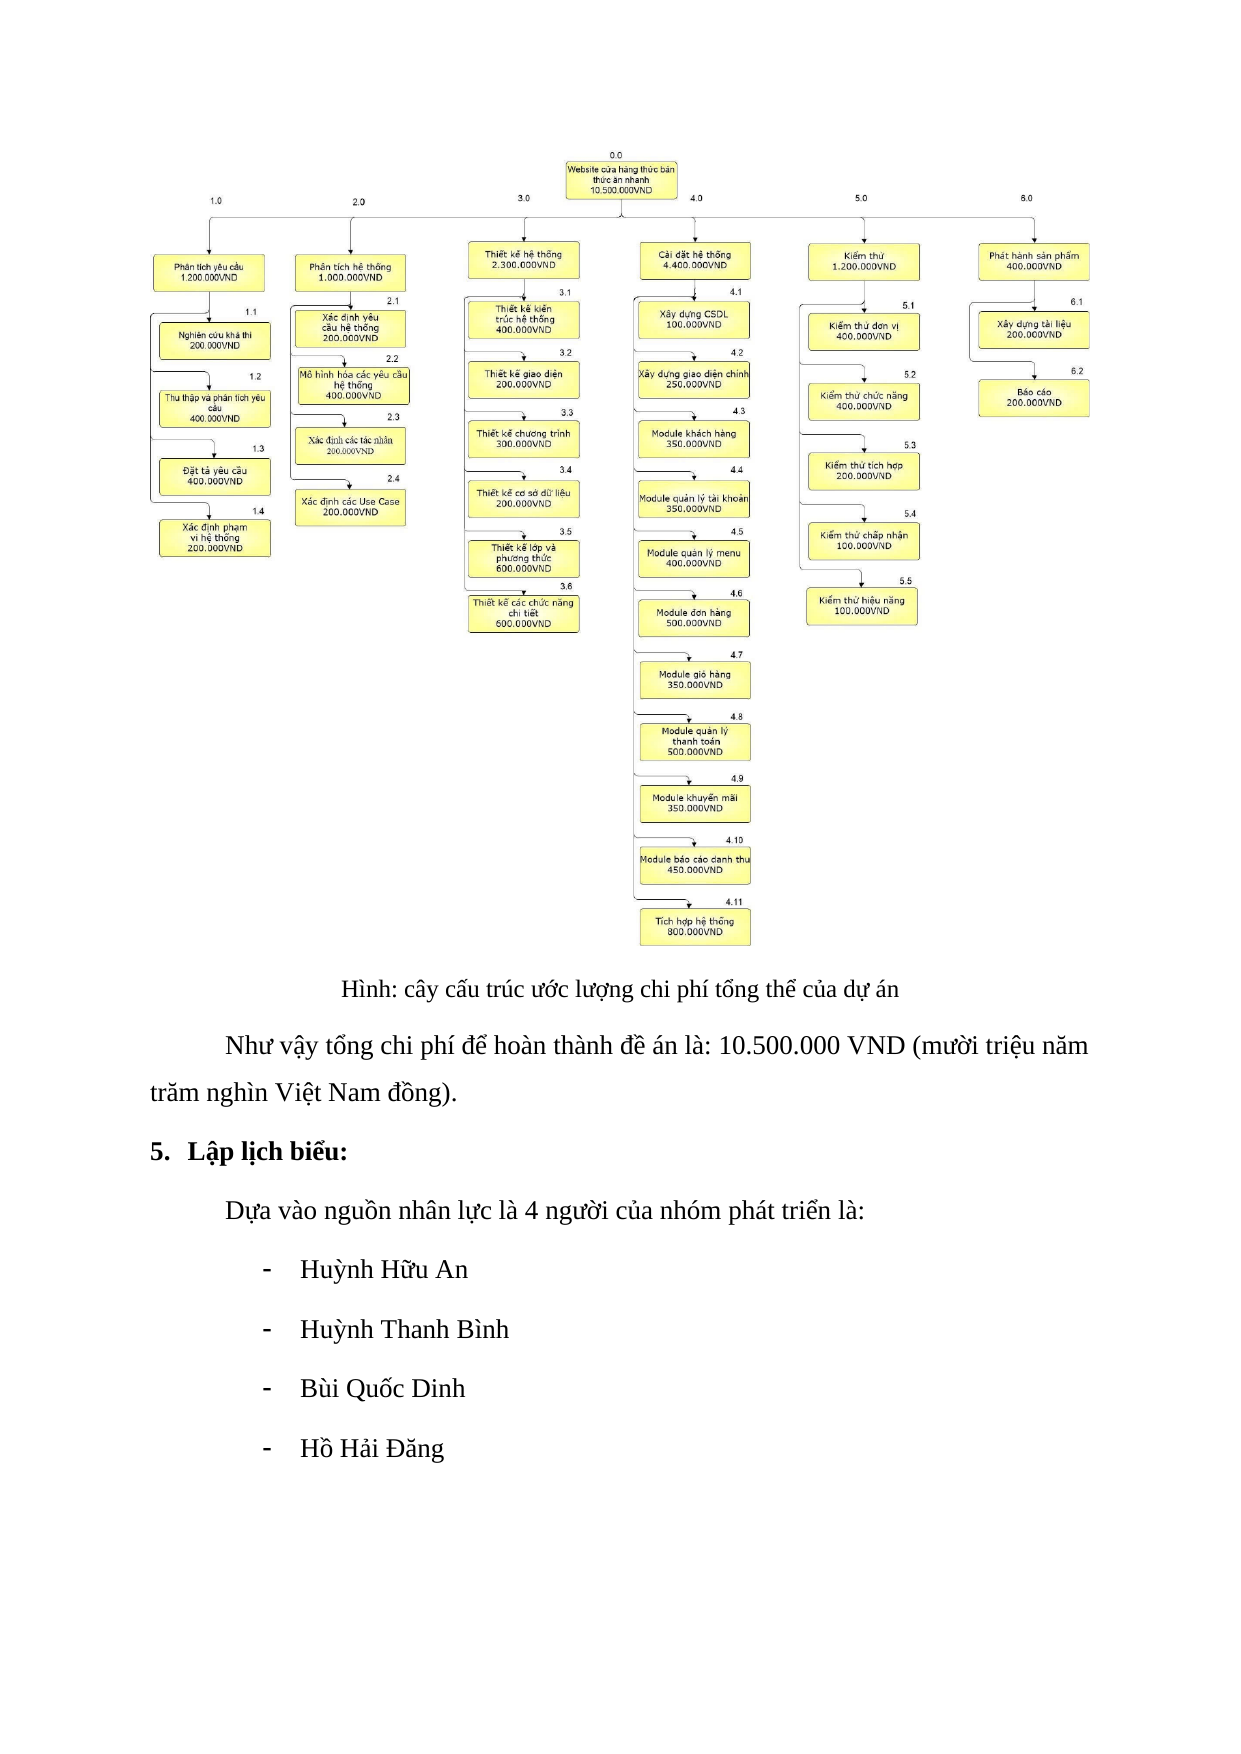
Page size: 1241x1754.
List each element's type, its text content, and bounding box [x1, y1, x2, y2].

text Như vậy tổng chi phí để hoàn thành đề án là: 10.500.000 VND (mười triệu năm trăm nghìn Việt Nam đồng). [150, 1029, 1090, 1107]
list Huỳnh Hữu An [262, 1254, 1090, 1285]
list Huỳnh Thanh Bình [262, 1313, 1090, 1344]
list Bùi Quốc Dinh [262, 1372, 1090, 1404]
list Hồ Hải Đăng [262, 1432, 1090, 1463]
list Lập lịch biểu: [150, 1135, 1090, 1166]
picture [150, 150, 1090, 946]
text Hình: cây cấu trúc ước lượng chi phí tổng thể của dự án [150, 974, 1090, 1003]
text Dựa vào nguồn nhân lực là 4 người của nhóm phát triển là: [150, 1194, 1090, 1226]
